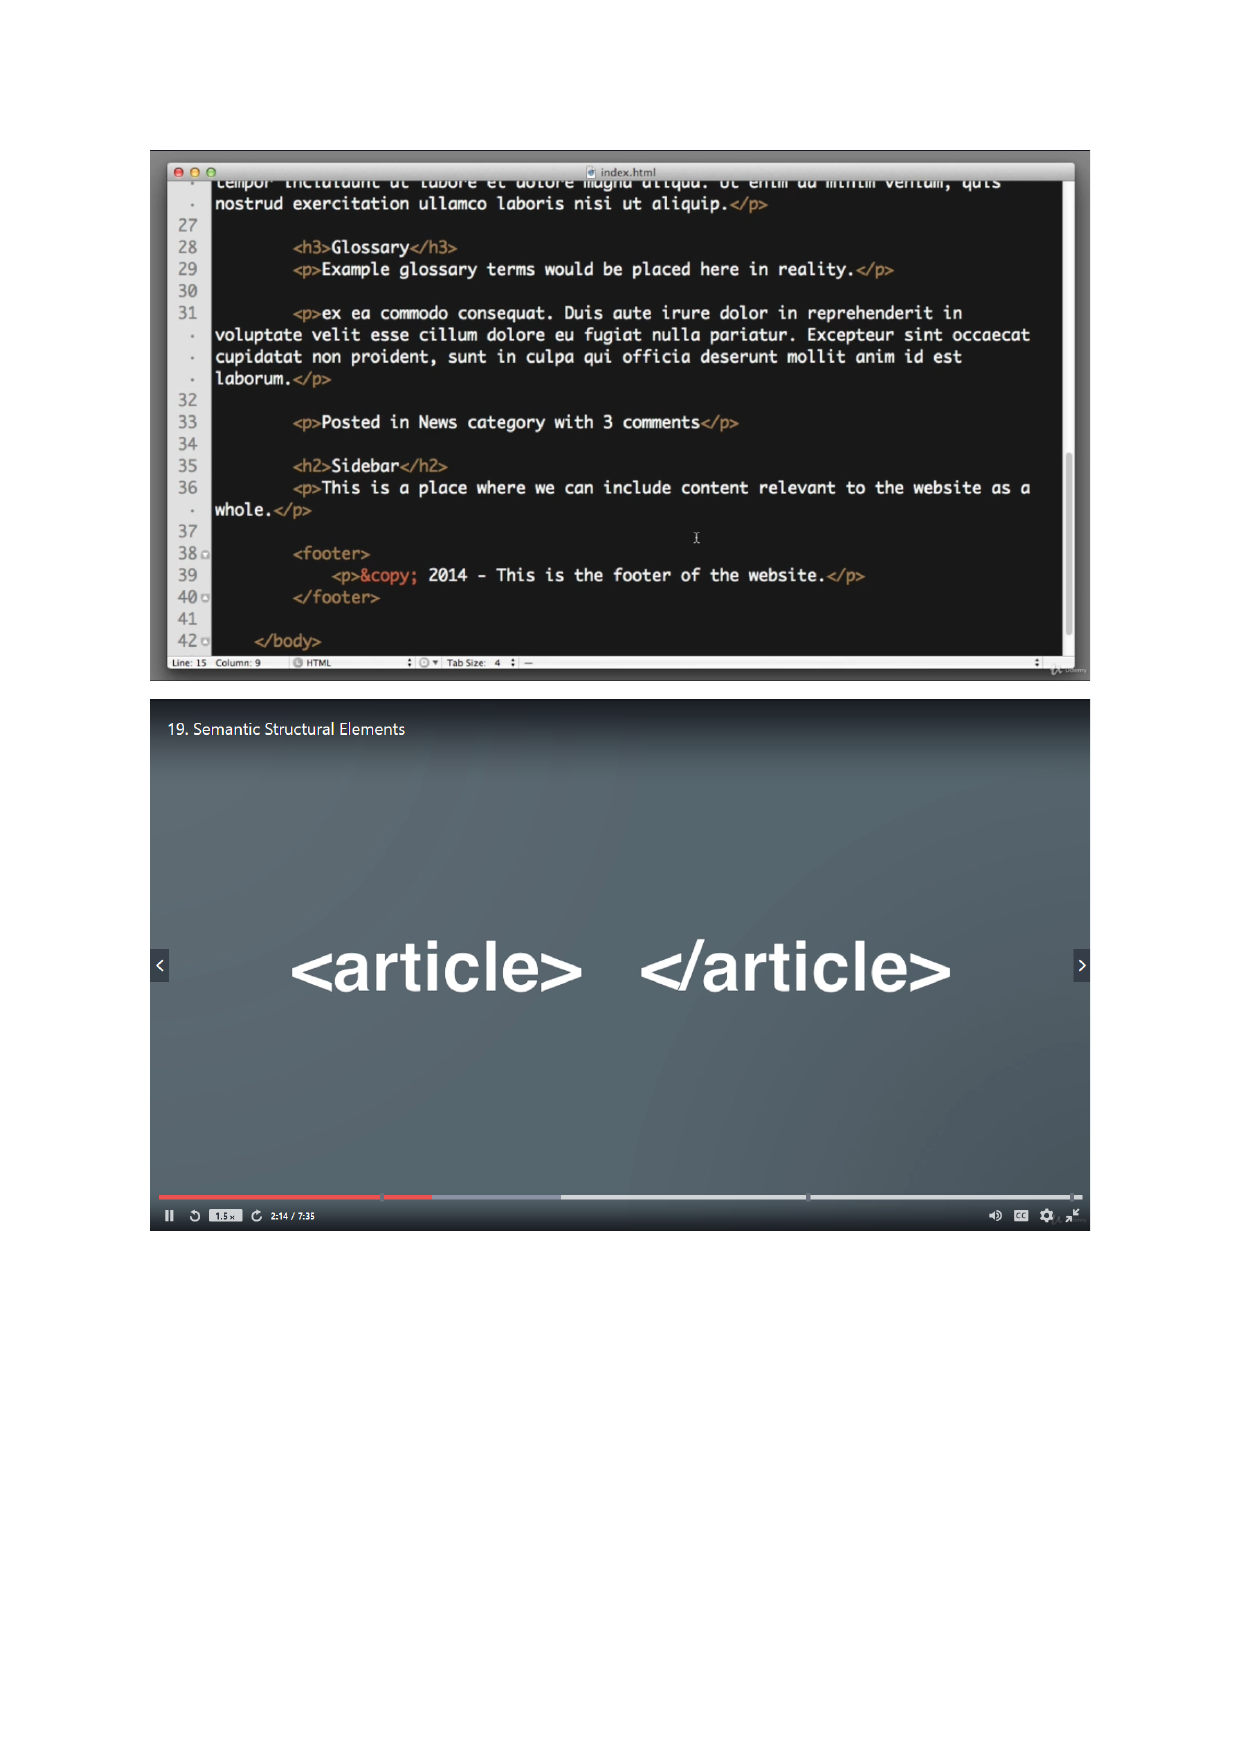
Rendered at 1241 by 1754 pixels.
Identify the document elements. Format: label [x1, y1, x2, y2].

picture [150, 150, 1091, 681]
picture [150, 699, 1091, 1231]
